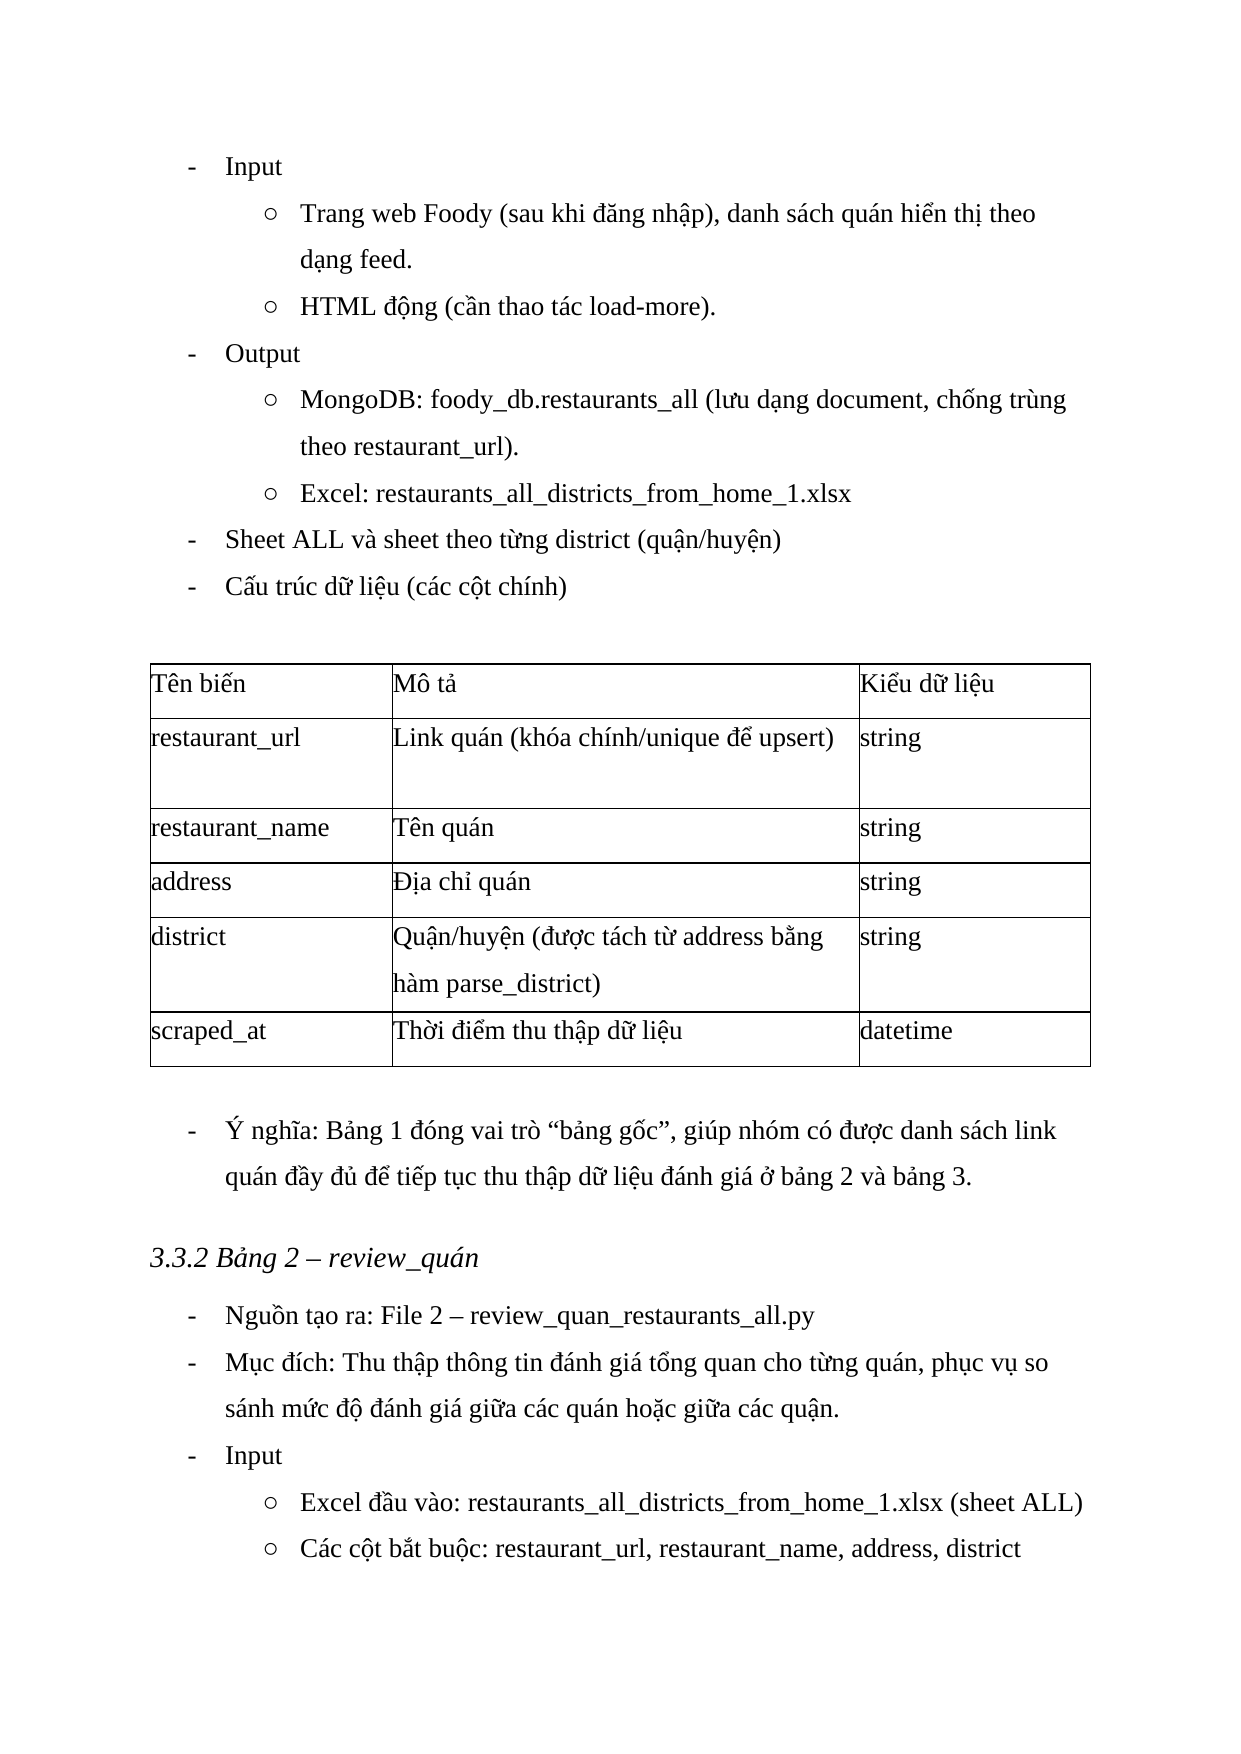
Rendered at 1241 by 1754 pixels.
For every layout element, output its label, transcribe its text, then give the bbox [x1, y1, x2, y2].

list Cấu trúc dữ liệu (các cột chính) [187, 570, 1090, 601]
list Input [187, 1439, 1090, 1470]
table_cell string [860, 719, 1090, 807]
table_cell restaurant_url [151, 719, 392, 807]
list MongoDB: foody_db.restaurants_all (lưu dạng document, chống trùng theo restaurant_url). [262, 383, 1090, 461]
list Nguồn tạo ra: File 2 – review_quan_restaurants_all.py [187, 1299, 1090, 1330]
table_cell address [151, 864, 392, 917]
table_cell scraped_at [151, 1013, 392, 1066]
table_cell district [151, 918, 392, 1011]
list Excel đầu vào: restaurants_all_districts_from_home_1.xlsx (sheet ALL) [262, 1486, 1090, 1517]
table_cell Tên quán [393, 809, 859, 862]
table_cell string [860, 918, 1090, 1011]
table_cell restaurant_name [151, 809, 392, 862]
subtitle 3.3.2 Bảng 2 – review_quán [150, 1240, 1090, 1274]
table_cell Địa chỉ quán [393, 864, 859, 917]
list Trang web Foody (sau khi đăng nhập), danh sách quán hiển thị theo dạng feed. [262, 197, 1090, 274]
table_cell Thời điểm thu thập dữ liệu [393, 1013, 859, 1066]
list Sheet ALL và sheet theo từng district (quận/huyện) [187, 523, 1090, 554]
table_cell Quận/huyện (được tách từ address bằng hàm parse_district) [393, 918, 859, 1011]
list HTML động (cần thao tác load-more). [262, 290, 1090, 321]
list Các cột bắt buộc: restaurant_url, restaurant_name, address, district [262, 1532, 1090, 1563]
list Mục đích: Thu thập thông tin đánh giá tổng quan cho từng quán, phục vụ so sánh mức độ đánh giá giữa các quán hoặc giữa các quận. [187, 1346, 1090, 1423]
list Output [187, 337, 1090, 368]
list Excel: restaurants_all_districts_from_home_1.xlsx [262, 477, 1090, 508]
list Input [187, 150, 1090, 181]
table_header Kiểu dữ liệu [860, 665, 1090, 718]
table_cell string [860, 809, 1090, 862]
table_cell Link quán (khóa chính/unique để upsert) [393, 719, 859, 807]
table_header Tên biến [151, 665, 392, 718]
table_cell string [860, 864, 1090, 917]
list Ý nghĩa: Bảng 1 đóng vai trò “bảng gốc”, giúp nhóm có được danh sách link quán đầy đủ để tiếp tục thu thập dữ liệu đánh giá ở bảng 2 và bảng 3. [187, 1114, 1090, 1192]
table_header Mô tả [393, 665, 859, 718]
table_cell datetime [860, 1013, 1090, 1066]
